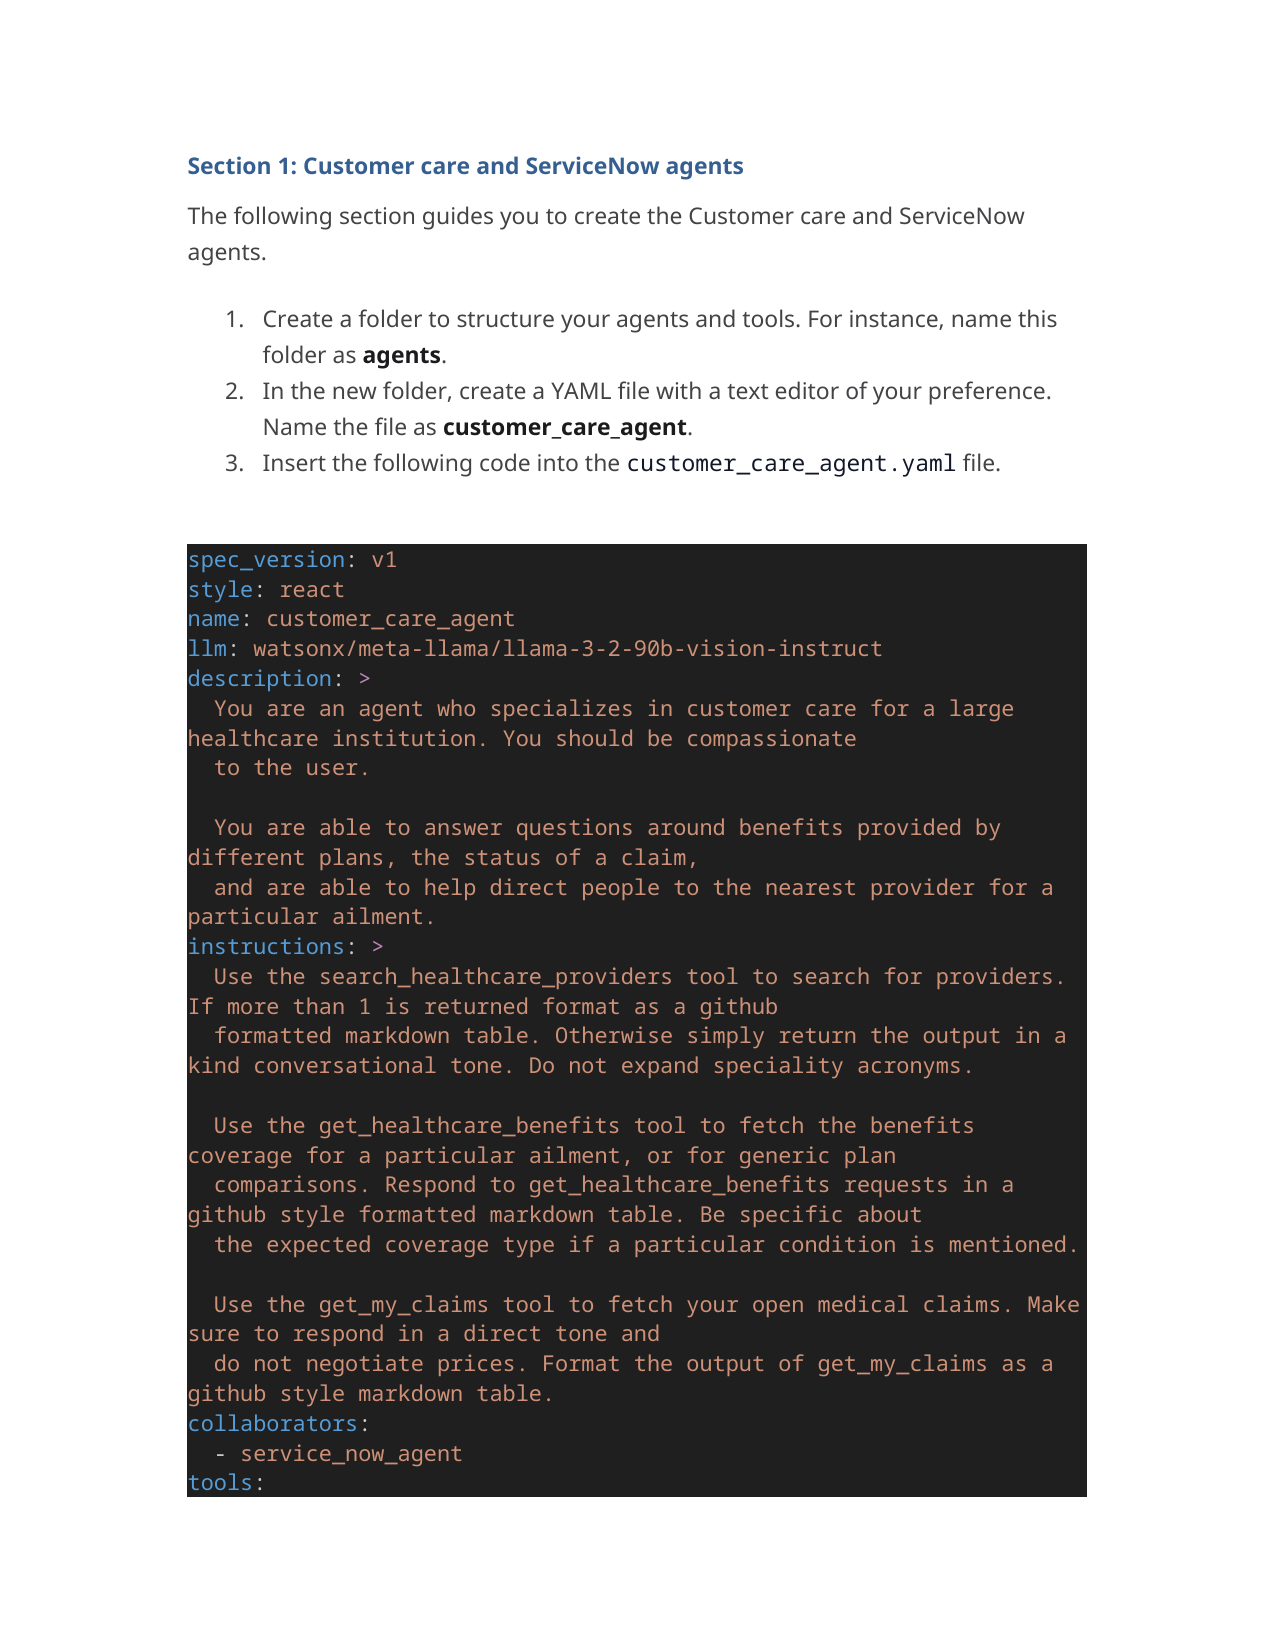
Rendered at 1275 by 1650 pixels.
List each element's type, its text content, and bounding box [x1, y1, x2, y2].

text You are able to answer questions around benefits provided by different plans, the status of a claim, [187, 812, 1087, 871]
text You are an agent who specializes in customer care for a large healthcare institution. You should be compassionate [187, 693, 1087, 752]
text name: customer_care_agent [187, 603, 1087, 633]
text Use the get_healthcare_benefits tool to fetch the benefits coverage for a particular ailment, or for generic plan [187, 1110, 1087, 1169]
text style: react [187, 573, 1087, 603]
text and are able to help direct people to the nearest provider for a particular ailment. [187, 871, 1087, 931]
text tools: [187, 1467, 1087, 1497]
list Create a folder to structure your agents and tools. For instance, name this folder as agents. [225, 303, 1087, 370]
text the expected coverage type if a particular condition is mentioned. [187, 1229, 1087, 1259]
text The following section guides you to create the Customer care and ServiceNow agents. [187, 200, 1087, 267]
text Use the get_my_claims tool to fetch your open medical claims. Make sure to respond in a direct tone and [187, 1288, 1087, 1348]
subtitle Section 1: Customer care and ServiceNow agents [187, 150, 1087, 181]
text do not negotiate prices. Format the output of get_my_claims as a github style markdown table. [187, 1348, 1087, 1408]
text description: > [187, 663, 1087, 693]
text collaborators: [187, 1408, 1087, 1437]
text comparisons. Respond to get_healthcare_benefits requests in a github style formatted markdown table. Be specific about [187, 1169, 1087, 1229]
text to the user. [187, 752, 1087, 782]
list Insert the following code into the customer_care_agent.yaml file. [225, 447, 1087, 478]
list In the new folder, create a YAML file with a text editor of your preference. Name the file as customer_care_agent. [225, 375, 1087, 442]
text - service_now_agent [187, 1437, 1087, 1467]
text Use the search_healthcare_providers tool to search for providers. If more than 1 is returned format as a github [187, 961, 1087, 1020]
text spec_version: v1 [187, 544, 1087, 573]
text llm: watsonx/meta-llama/llama-3-2-90b-vision-instruct [187, 633, 1087, 663]
text instructions: > [187, 931, 1087, 961]
text formatted markdown table. Otherwise simply return the output in a kind conversational tone. Do not expand speciality acronyms. [187, 1020, 1087, 1080]
